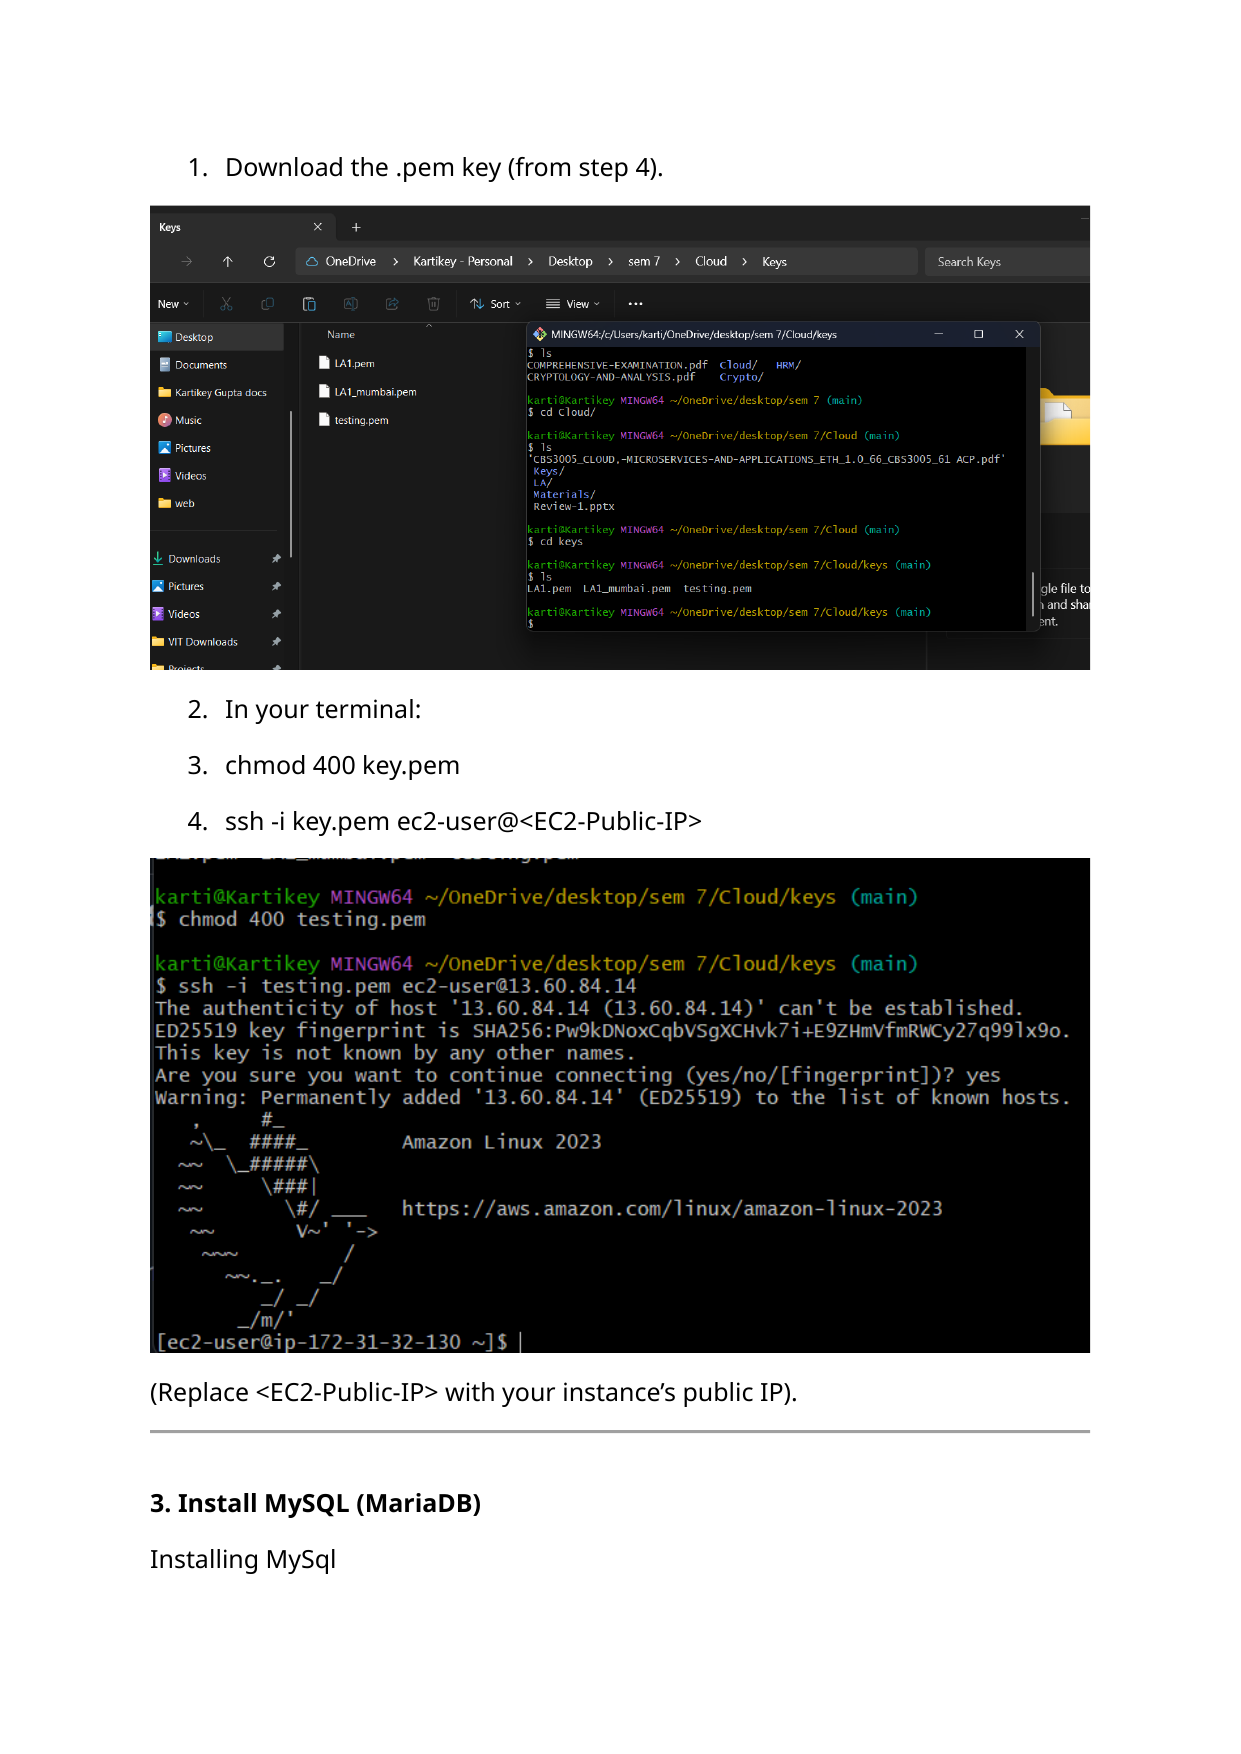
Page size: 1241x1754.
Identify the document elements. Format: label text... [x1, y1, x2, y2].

picture [150, 858, 1091, 1353]
text Installing MySql [150, 1542, 1090, 1576]
list ssh -i key.pem ec2-user@<EC2-Public-IP> [187, 803, 1090, 837]
text 3. Install MySQL (MariaDB) [150, 1486, 1090, 1520]
picture [150, 205, 1091, 670]
list chmod 400 key.pem [187, 747, 1090, 781]
list Download the .pem key (from step 4). [187, 150, 1090, 184]
list In your terminal: [187, 691, 1090, 726]
text (Replace <EC2-Public-IP> with your instance’s public IP). [150, 1374, 1090, 1408]
